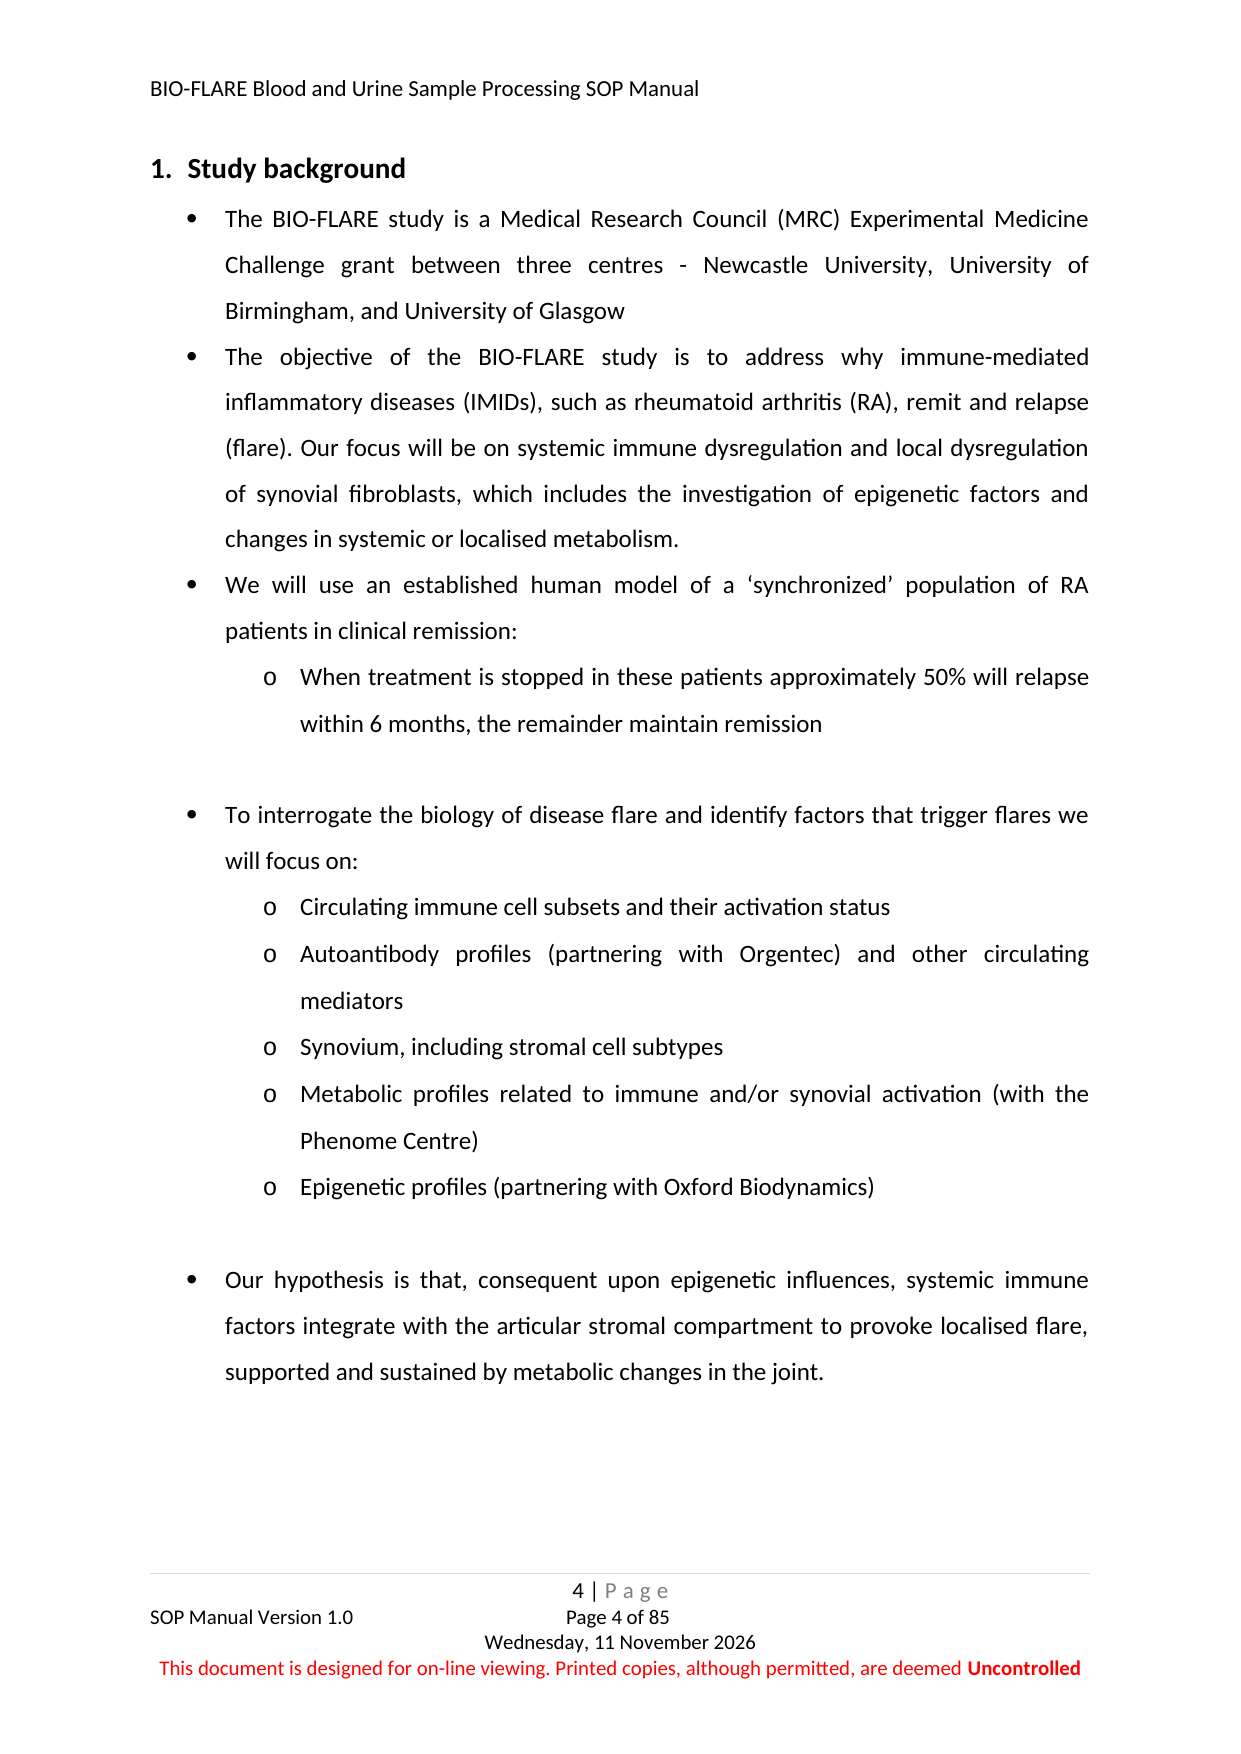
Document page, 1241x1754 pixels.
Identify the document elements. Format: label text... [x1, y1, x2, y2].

list Circulating immune cell subsets and their activation status [262, 891, 1090, 922]
list Synovium, including stromal cell subtypes [262, 1031, 1090, 1063]
list The BIO-FLARE study is a Medical Research Council (MRC) Experimental Medicine Challenge grant between three centres - Newcastle University, University of Birmingham, and University of Glasgow [187, 203, 1090, 325]
list We will use an established human model of a ‘synchronized’ population of RA patients in clinical remission: [187, 569, 1090, 646]
list To interrogate the biology of disease flare and identify factors that trigger flares we will focus on: [187, 799, 1090, 875]
list Metabolic profiles related to immune and/or synovial activation (with the Phenome Centre) [262, 1078, 1090, 1156]
list The objective of the BIO-FLARE study is to address why immune-mediated inflammatory diseases (IMIDs), such as rheumatoid arthritis (RA), remit and relapse (flare). Our focus will be on systemic immune dysregulation and local dysregulation of synovial fibroblasts, which includes the investigation of epigenetic factors and changes in systemic or localised metabolism. [187, 341, 1090, 554]
list Epigenetic profiles (partnering with Oxford Biodynamics) [262, 1171, 1090, 1203]
list Our hypothesis is that, consequent upon epigenetic influences, systemic immune factors integrate with the articular stromal compartment to provoke localised flare, supported and sustained by metabolic changes in the joint. [187, 1264, 1090, 1387]
list Study background [150, 150, 1090, 186]
list When treatment is stopped in these patients approximately 50% will relapse within 6 months, the remainder maintain remission [262, 661, 1090, 738]
list Autoantibody profiles (partnering with Orgentec) and other circulating mediators [262, 938, 1090, 1016]
